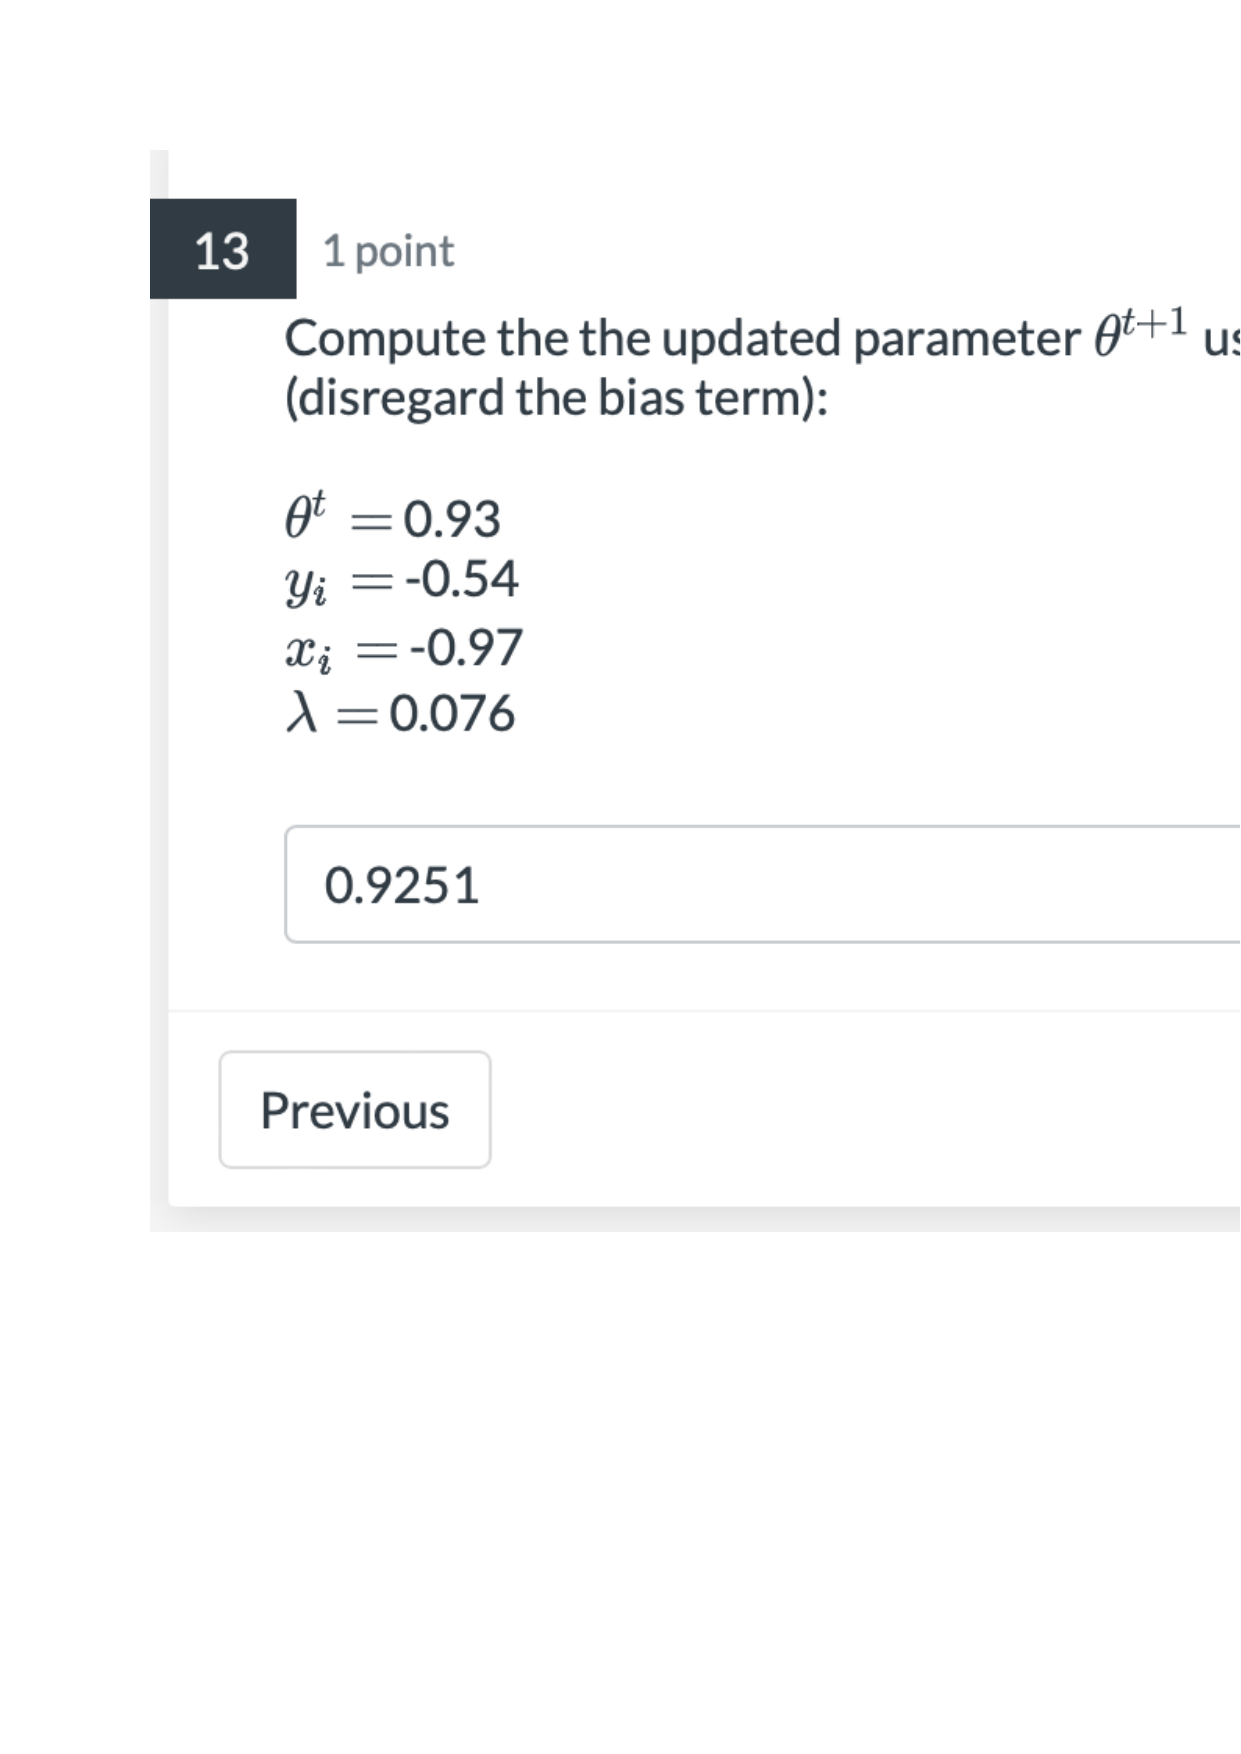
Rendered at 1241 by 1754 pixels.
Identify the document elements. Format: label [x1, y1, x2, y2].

picture [150, 150, 1241, 1232]
